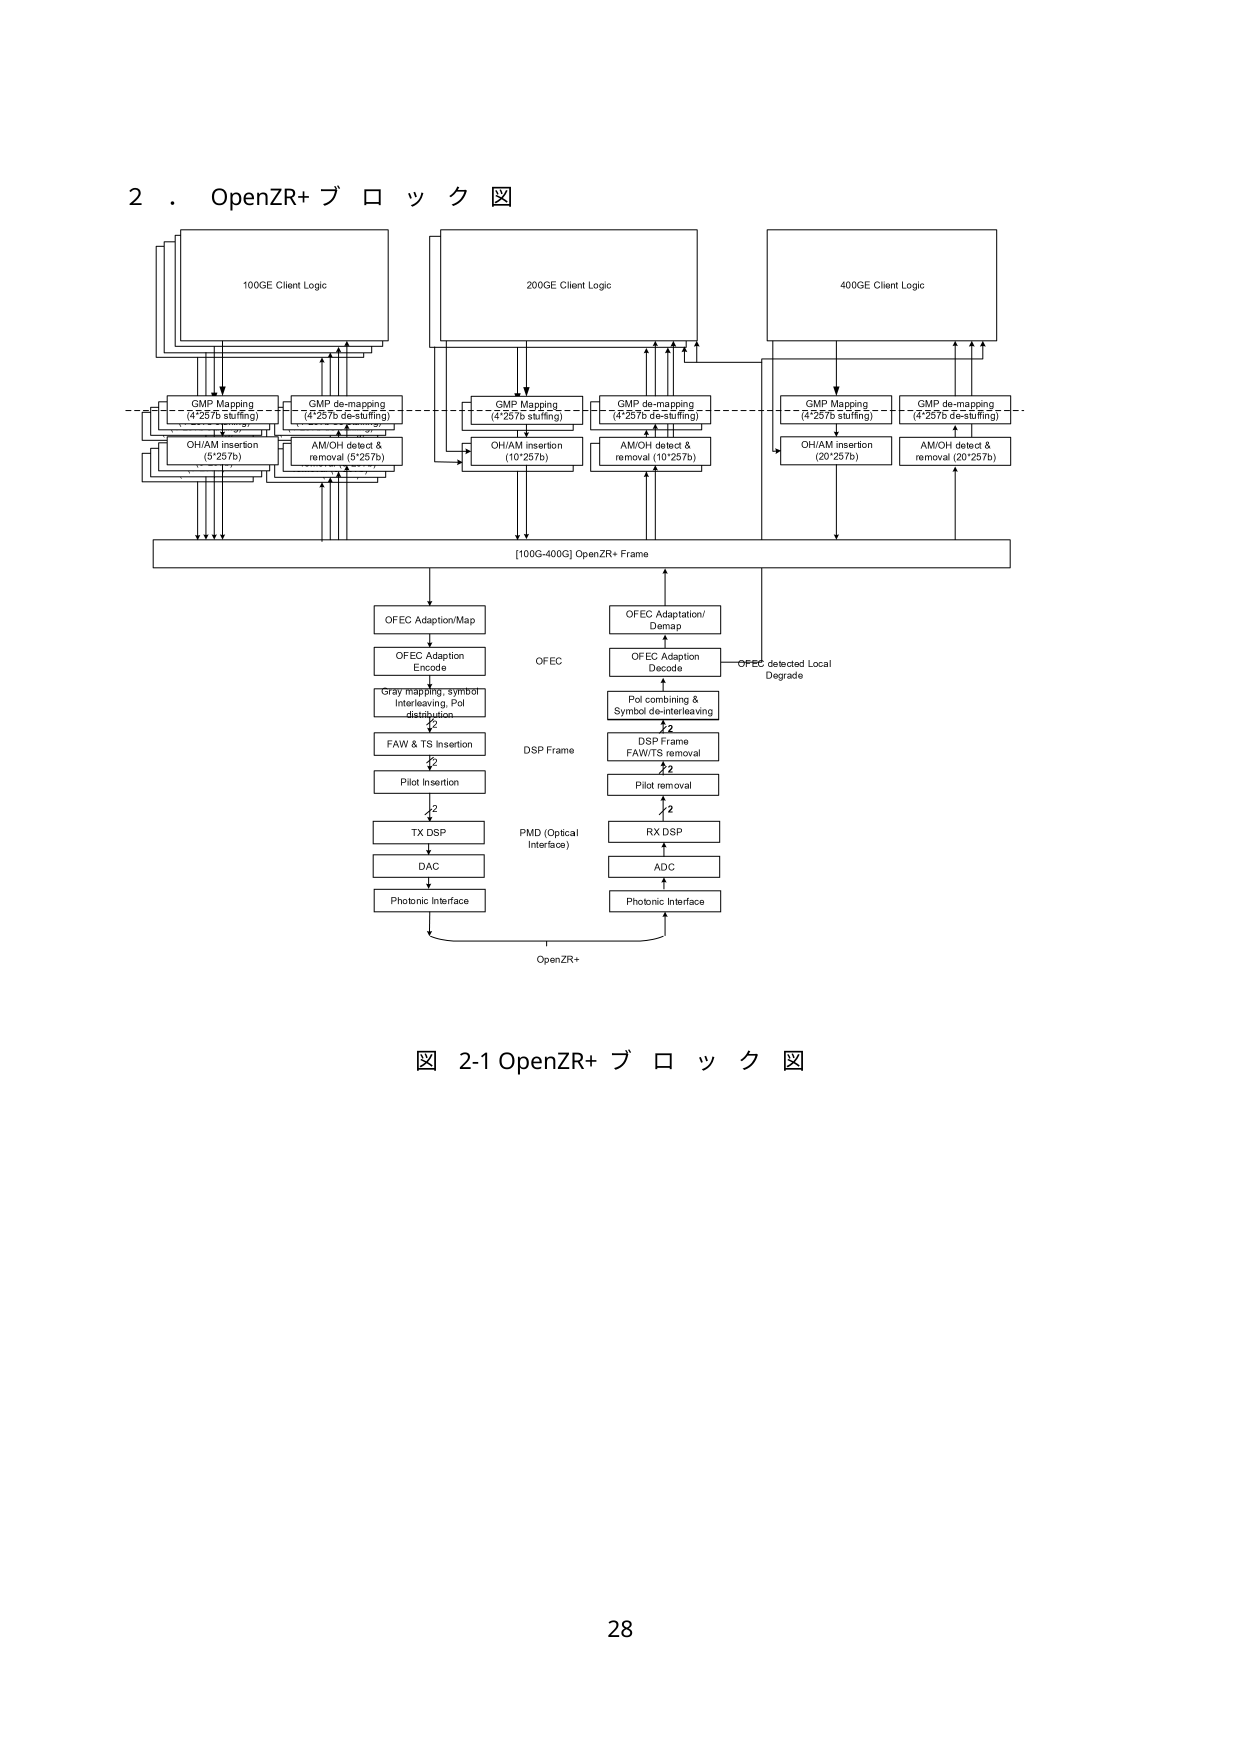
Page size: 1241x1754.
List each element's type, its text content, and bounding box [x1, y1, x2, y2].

picture [124, 228, 1025, 965]
text ２．OpenZR+ ブロック図 [124, 162, 1116, 229]
text 図2‑1 OpenZR+ブロック図 [124, 1026, 1116, 1093]
